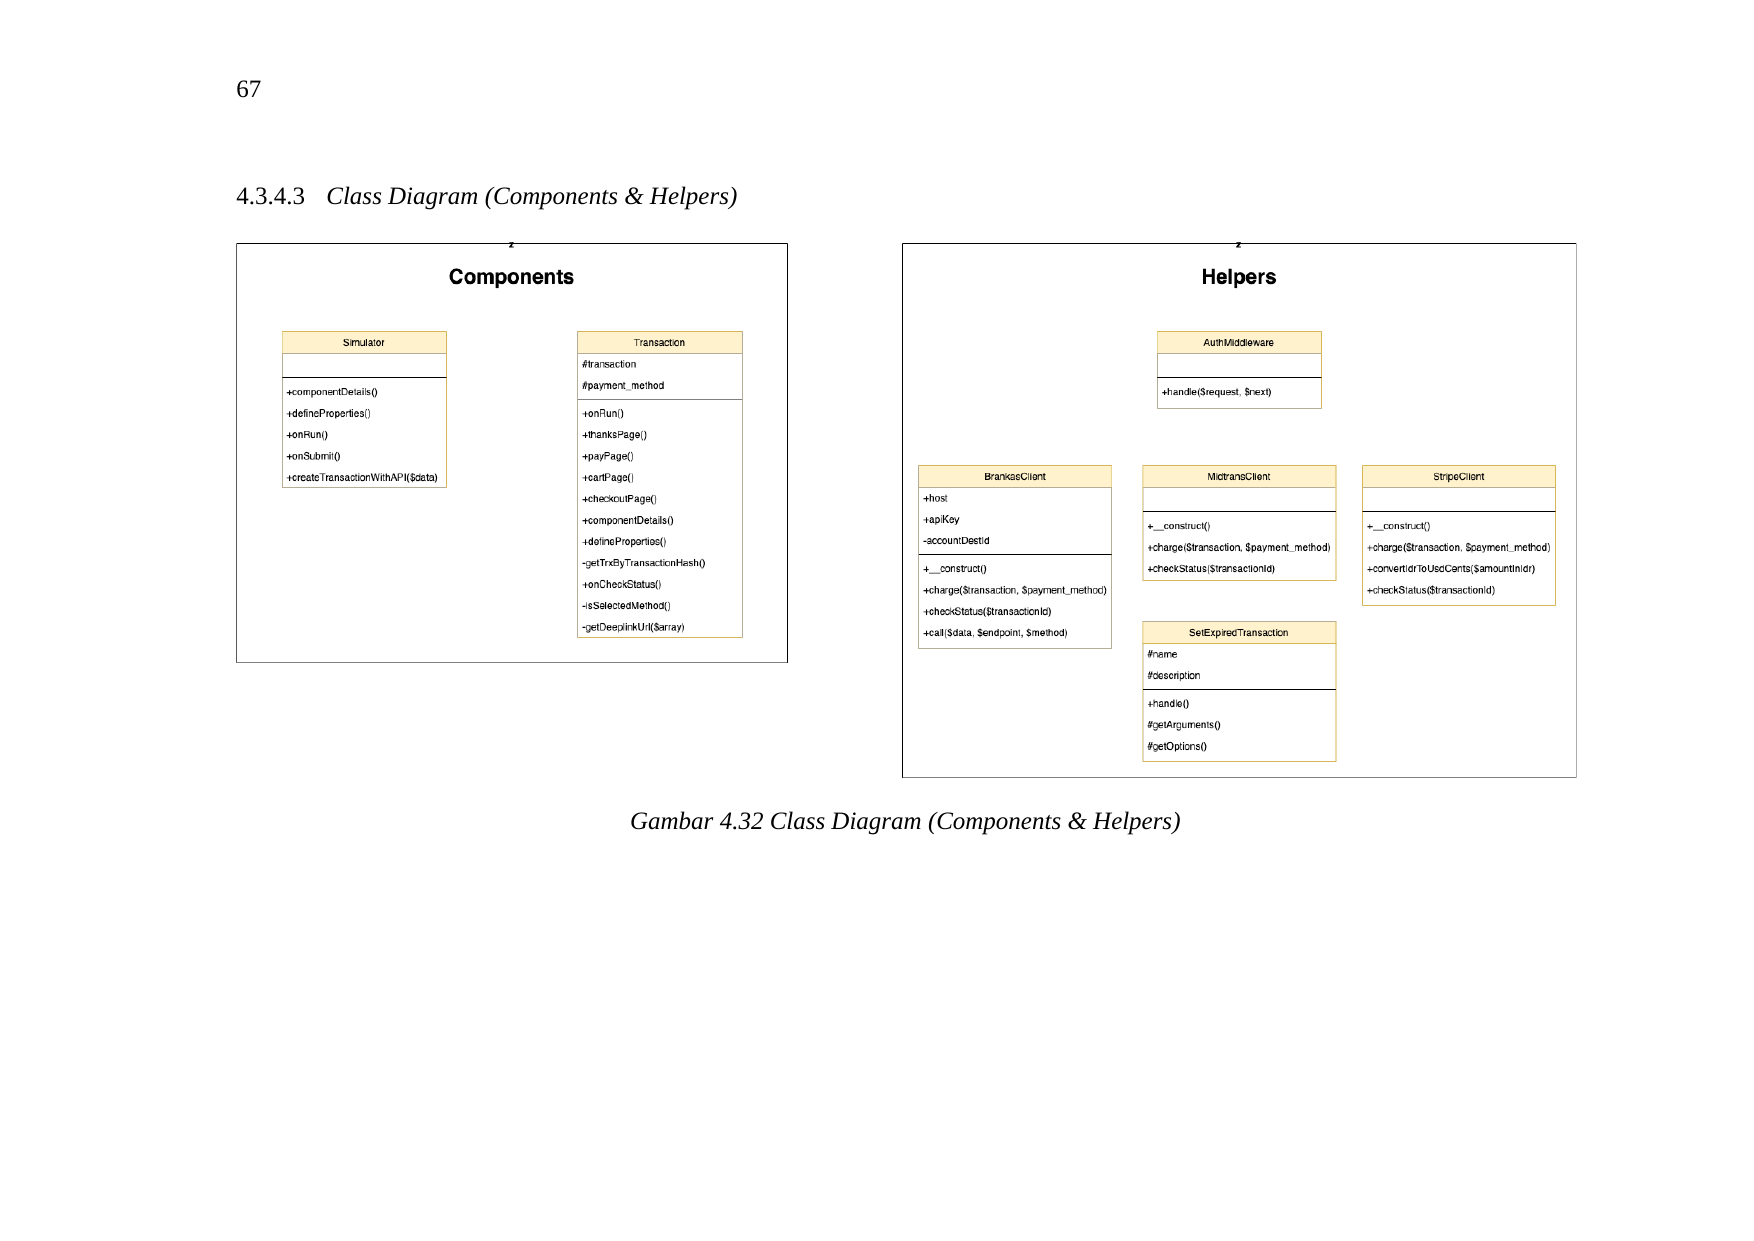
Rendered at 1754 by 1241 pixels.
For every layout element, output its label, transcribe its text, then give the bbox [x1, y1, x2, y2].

subtitle Class Diagram (Components & Helpers) [236, 181, 1577, 210]
picture [236, 238, 1577, 778]
